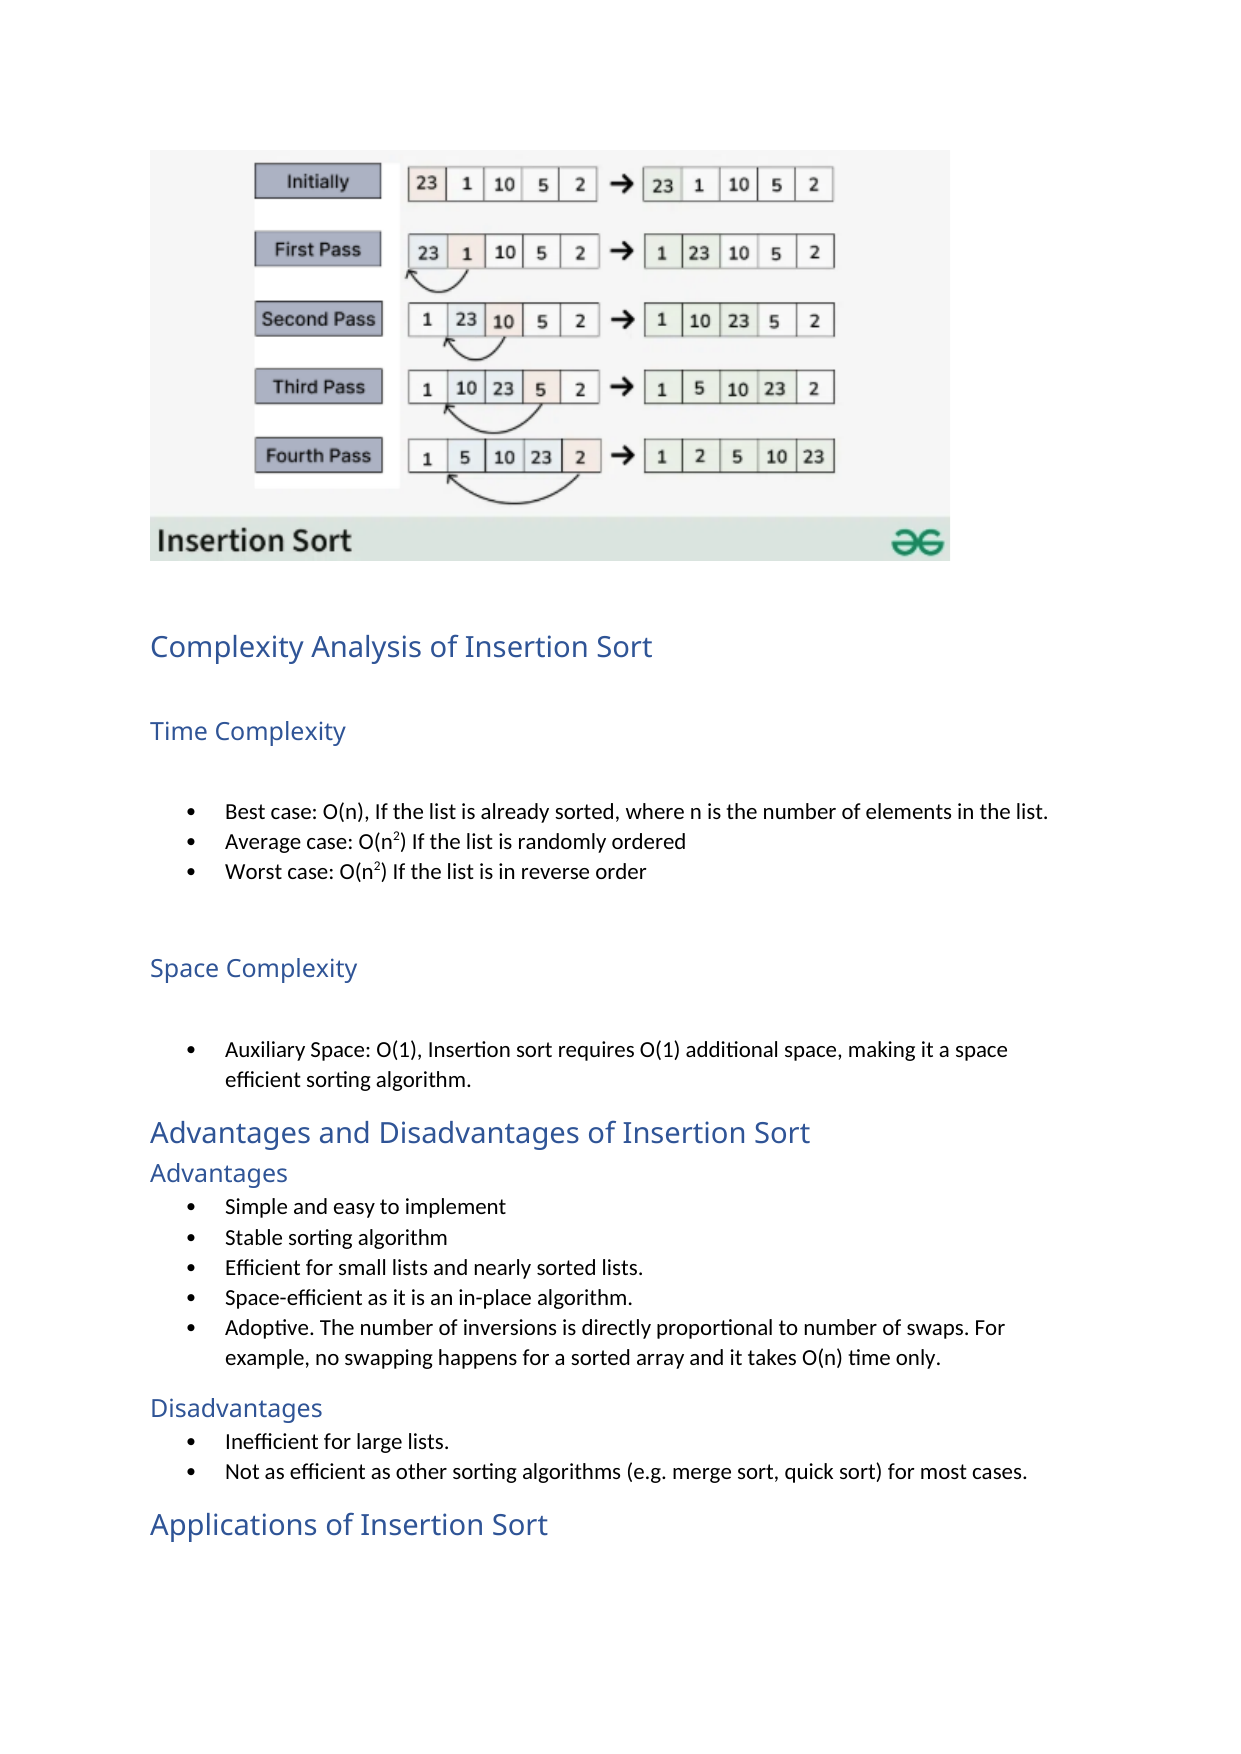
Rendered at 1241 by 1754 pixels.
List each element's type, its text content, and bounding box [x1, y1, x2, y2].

list Efficient for small lists and nearly sorted lists. [187, 1253, 1090, 1281]
list Space-efficient as it is an in-place algorithm. [187, 1283, 1090, 1311]
list Average case: O(n2) If the list is randomly ordered [187, 827, 1090, 855]
list Not as efficient as other sorting algorithms (e.g. merge sort, quick sort) for most cases. [187, 1457, 1090, 1485]
subtitle Disadvantages [150, 1390, 1090, 1424]
list Inefficient for large lists. [187, 1427, 1090, 1455]
list Adoptive. The number of inversions is directly proportional to number of swaps. For example, no swapping happens for a sorted array and it takes O(n) time only. [187, 1313, 1090, 1372]
subtitle Applications of Insertion Sort [150, 1504, 1090, 1544]
list Best case: O(n), If the list is already sorted, where n is the number of elements in the list. [187, 797, 1090, 825]
subtitle Time Complexity [150, 713, 1090, 747]
list Stable sorting algorithm [187, 1223, 1090, 1251]
list Auxiliary Space: O(1), Insertion sort requires O(1) additional space, making it a space efficient sorting algorithm. [187, 1035, 1090, 1093]
list Worst case: O(n2) If the list is in reverse order [187, 857, 1090, 885]
list Simple and easy to implement [187, 1192, 1090, 1221]
subtitle Space Complexity [150, 951, 1090, 985]
subtitle Complexity Analysis of Insertion Sort [150, 627, 1090, 666]
subtitle Advantages and Disadvantages of Insertion Sort [150, 1112, 1090, 1152]
subtitle Advantages [150, 1156, 1090, 1190]
picture [150, 150, 951, 561]
